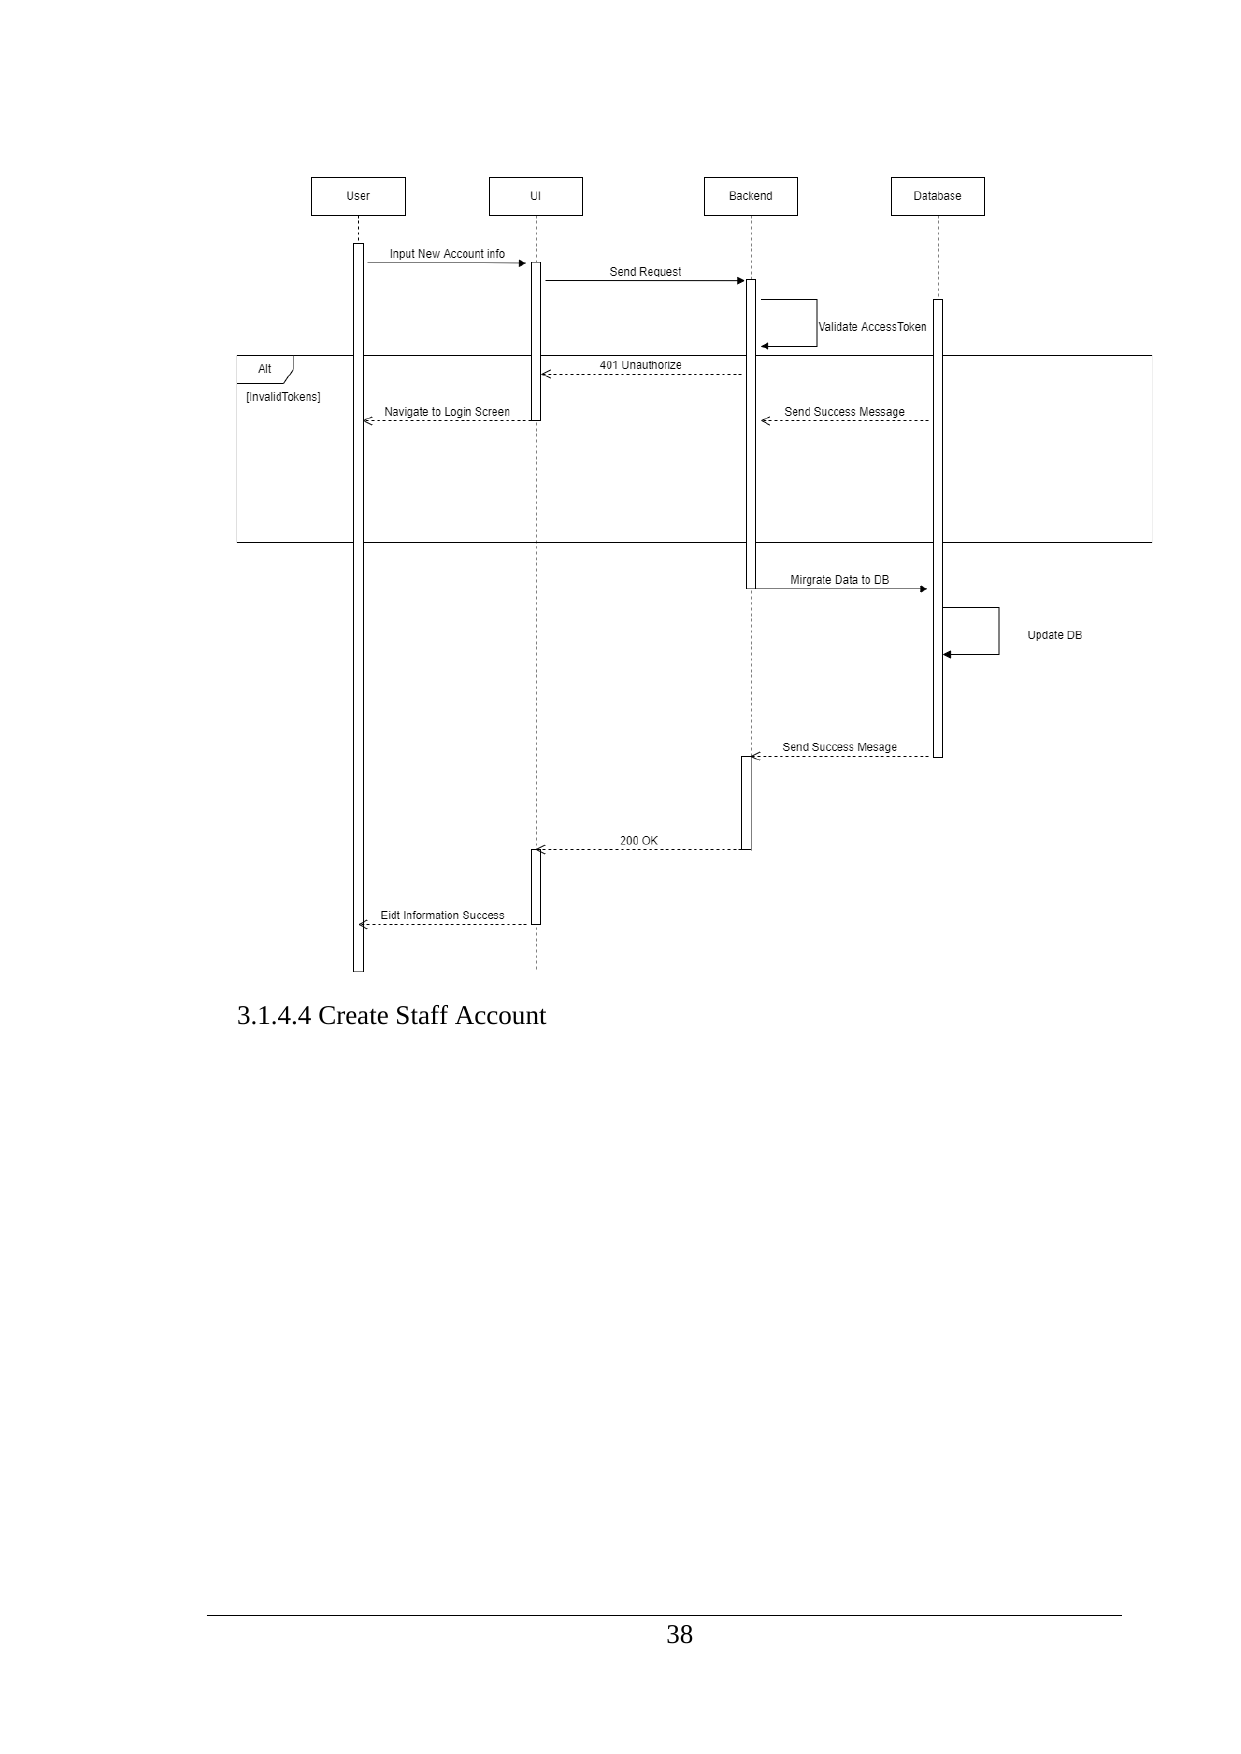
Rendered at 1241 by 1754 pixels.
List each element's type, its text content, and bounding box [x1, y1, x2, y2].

picture [236, 177, 1153, 972]
text 3.1.4.4 Create Staff Account [207, 999, 1122, 1030]
